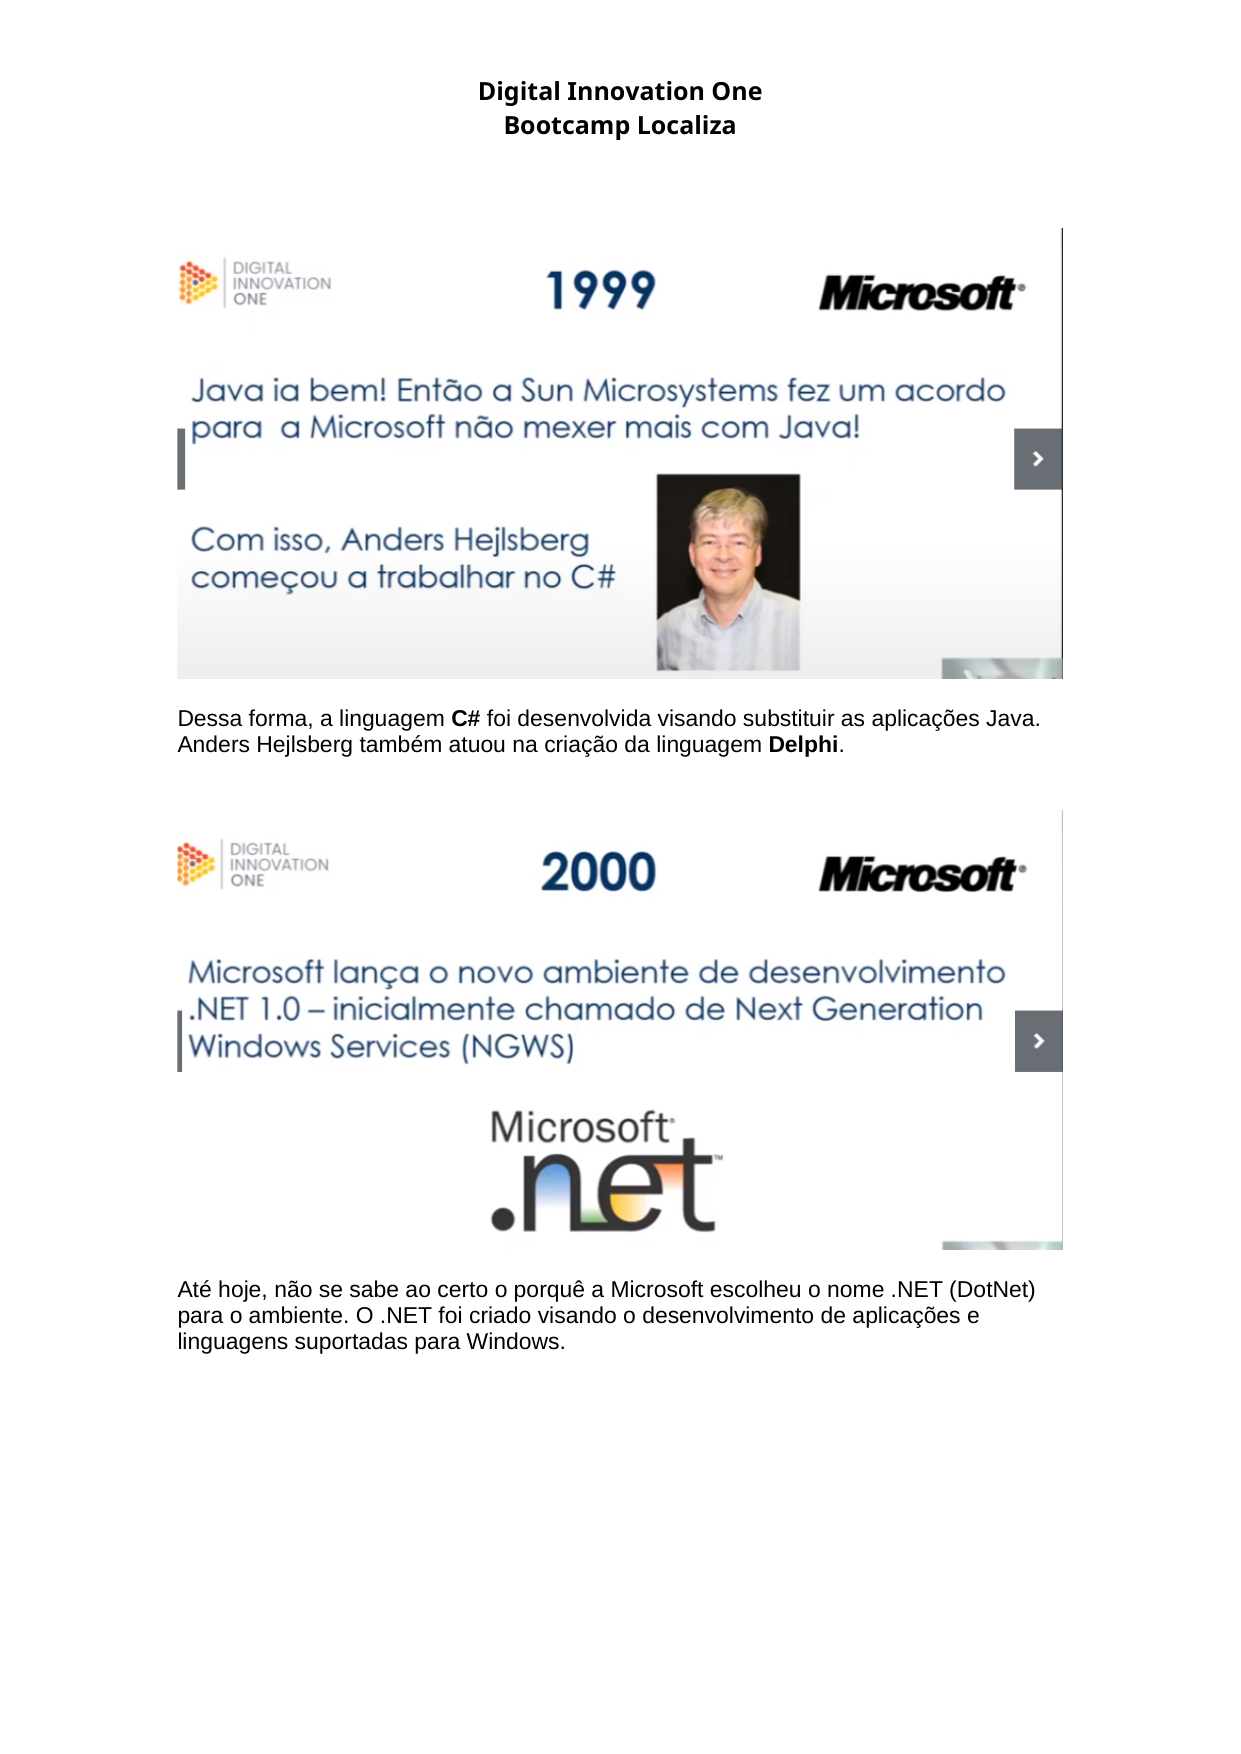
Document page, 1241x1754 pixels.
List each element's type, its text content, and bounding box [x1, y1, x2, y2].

picture [177, 228, 1063, 679]
text Até hoje, não se sabe ao certo o porquê a Microsoft escolheu o nome .NET (DotNet) para o ambiente. O .NET foi criado visando o desenvolvimento de aplicações e linguagens suportadas para Windows. [177, 1276, 1063, 1355]
picture [177, 810, 1063, 1250]
text Dessa forma, a linguagem C# foi desenvolvida visando substituir as aplicações Java. Anders Hejlsberg também atuou na criação da linguagem Delphi. [177, 704, 1063, 757]
